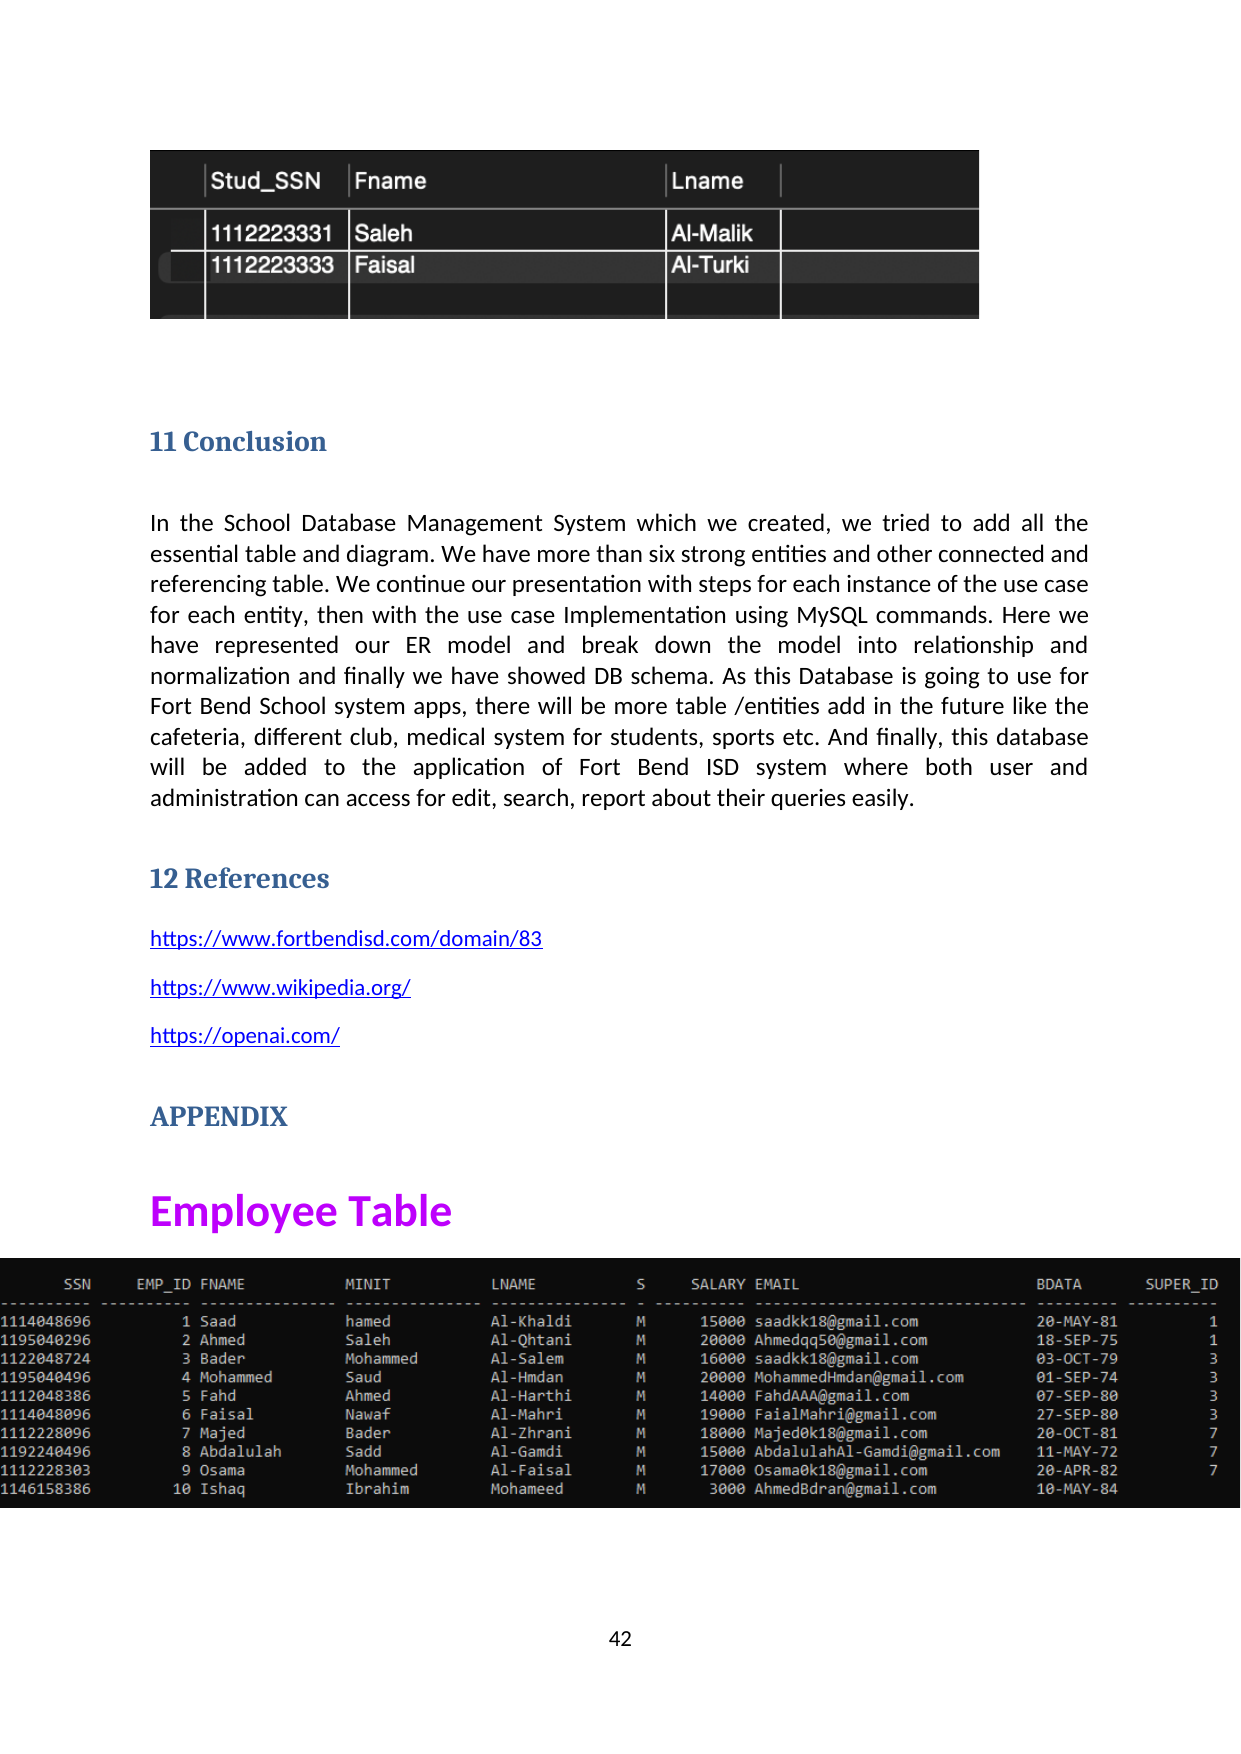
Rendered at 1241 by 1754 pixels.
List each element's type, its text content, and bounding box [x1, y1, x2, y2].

text https://openai.com/ [150, 1022, 1090, 1050]
subtitle 11 Conclusion [150, 425, 1090, 458]
text In the School Database Management System which we created, we tried to add all the essential table and diagram. We have more than six strong entities and other connected and referencing table. We continue our presentation with steps for each instance of the use case for each entity, then with the use case Implementation using MySQL commands. Here we have represented our ER model and break down the model into relationship and normalization and finally we have showed DB schema. As this Database is going to use for Fort Bend School system apps, there will be more table /entities add in the future like the cafeteria, different club, medical system for students, sports etc. And finally, this database will be added to the application of Fort Bend ISD system where both user and administration can access for edit, search, report about their queries easily. [150, 507, 1090, 812]
subtitle APPENDIX [150, 1100, 1090, 1133]
text https://www.wikipedia.org/ [150, 973, 1090, 1001]
picture [150, 150, 980, 319]
text https://www.fortbendisd.com/domain/83 [150, 924, 1090, 952]
picture [0, 1258, 1241, 1508]
subtitle 12 References [150, 862, 1090, 896]
text Employee Table [150, 1182, 1090, 1238]
